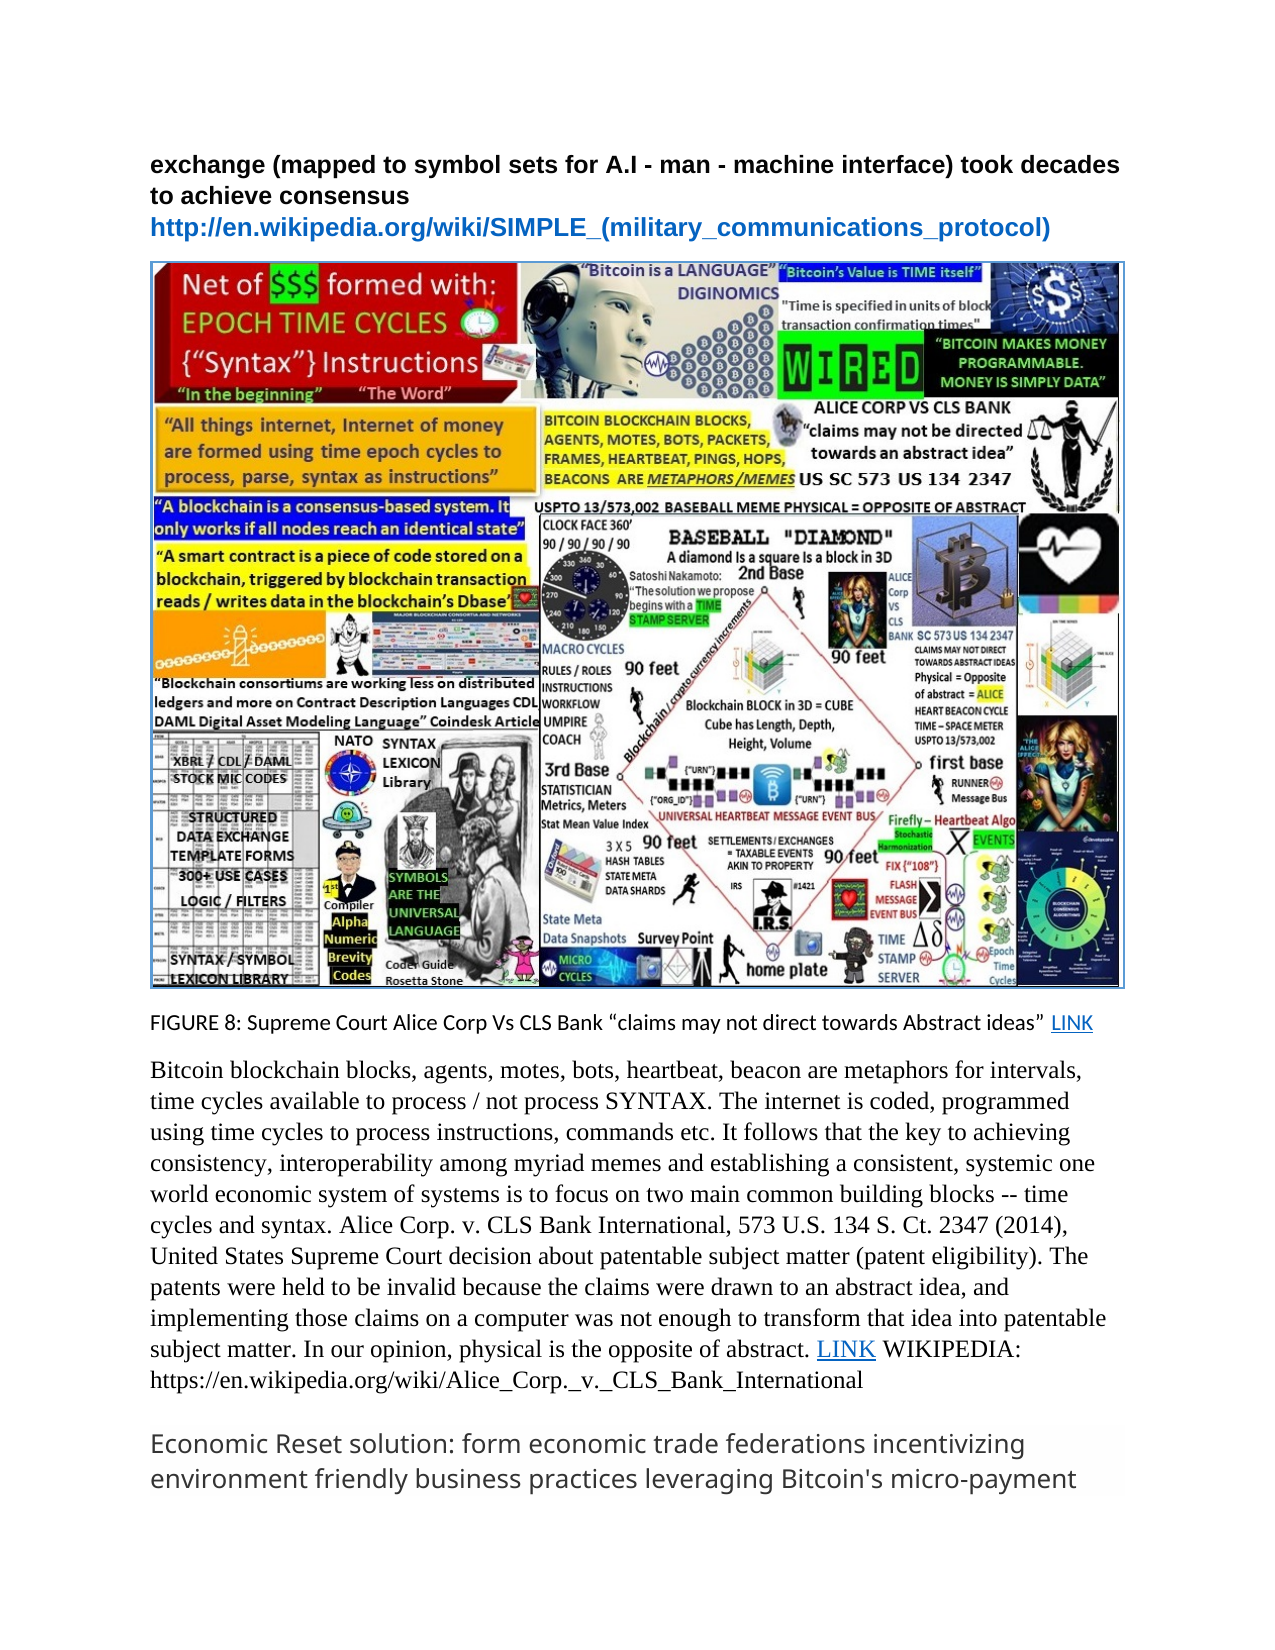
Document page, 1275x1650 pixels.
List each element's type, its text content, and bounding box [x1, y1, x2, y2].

text FIGURE 8: Supreme Court Alice Corp Vs CLS Bank “claims may not direct towards Abstract ideas” LINK [150, 1008, 1125, 1036]
text Bitcoin blockchain blocks, agents, motes, bots, heartbeat, beacon are metaphors for intervals, time cycles available to process / not process SYNTAX. The internet is coded, programmed using time cycles to process instructions, commands etc. It follows that the key to achieving consistency, interoperability among myriad memes and establishing a consistent, systemic one world economic system of systems is to focus on two main common building blocks -- time cycles and syntax. Alice Corp. v. CLS Bank International, 573 U.S. 134 S. Ct. 2347 (2014), United States Supreme Court decision about patentable subject matter (patent eligibility). The patents were held to be invalid because the claims were drawn to an abstract idea, and implementing those claims on a computer was not enough to transform that idea into patentable subject matter. In our opinion, physical is the opposite of abstract. LINK WIKIPEDIA: https://en.wikipedia.org/wiki/Alice_Corp._v._CLS_Bank_International [150, 1055, 1125, 1394]
picture [153, 263, 1123, 987]
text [150, 150, 1125, 242]
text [150, 1425, 1125, 1496]
